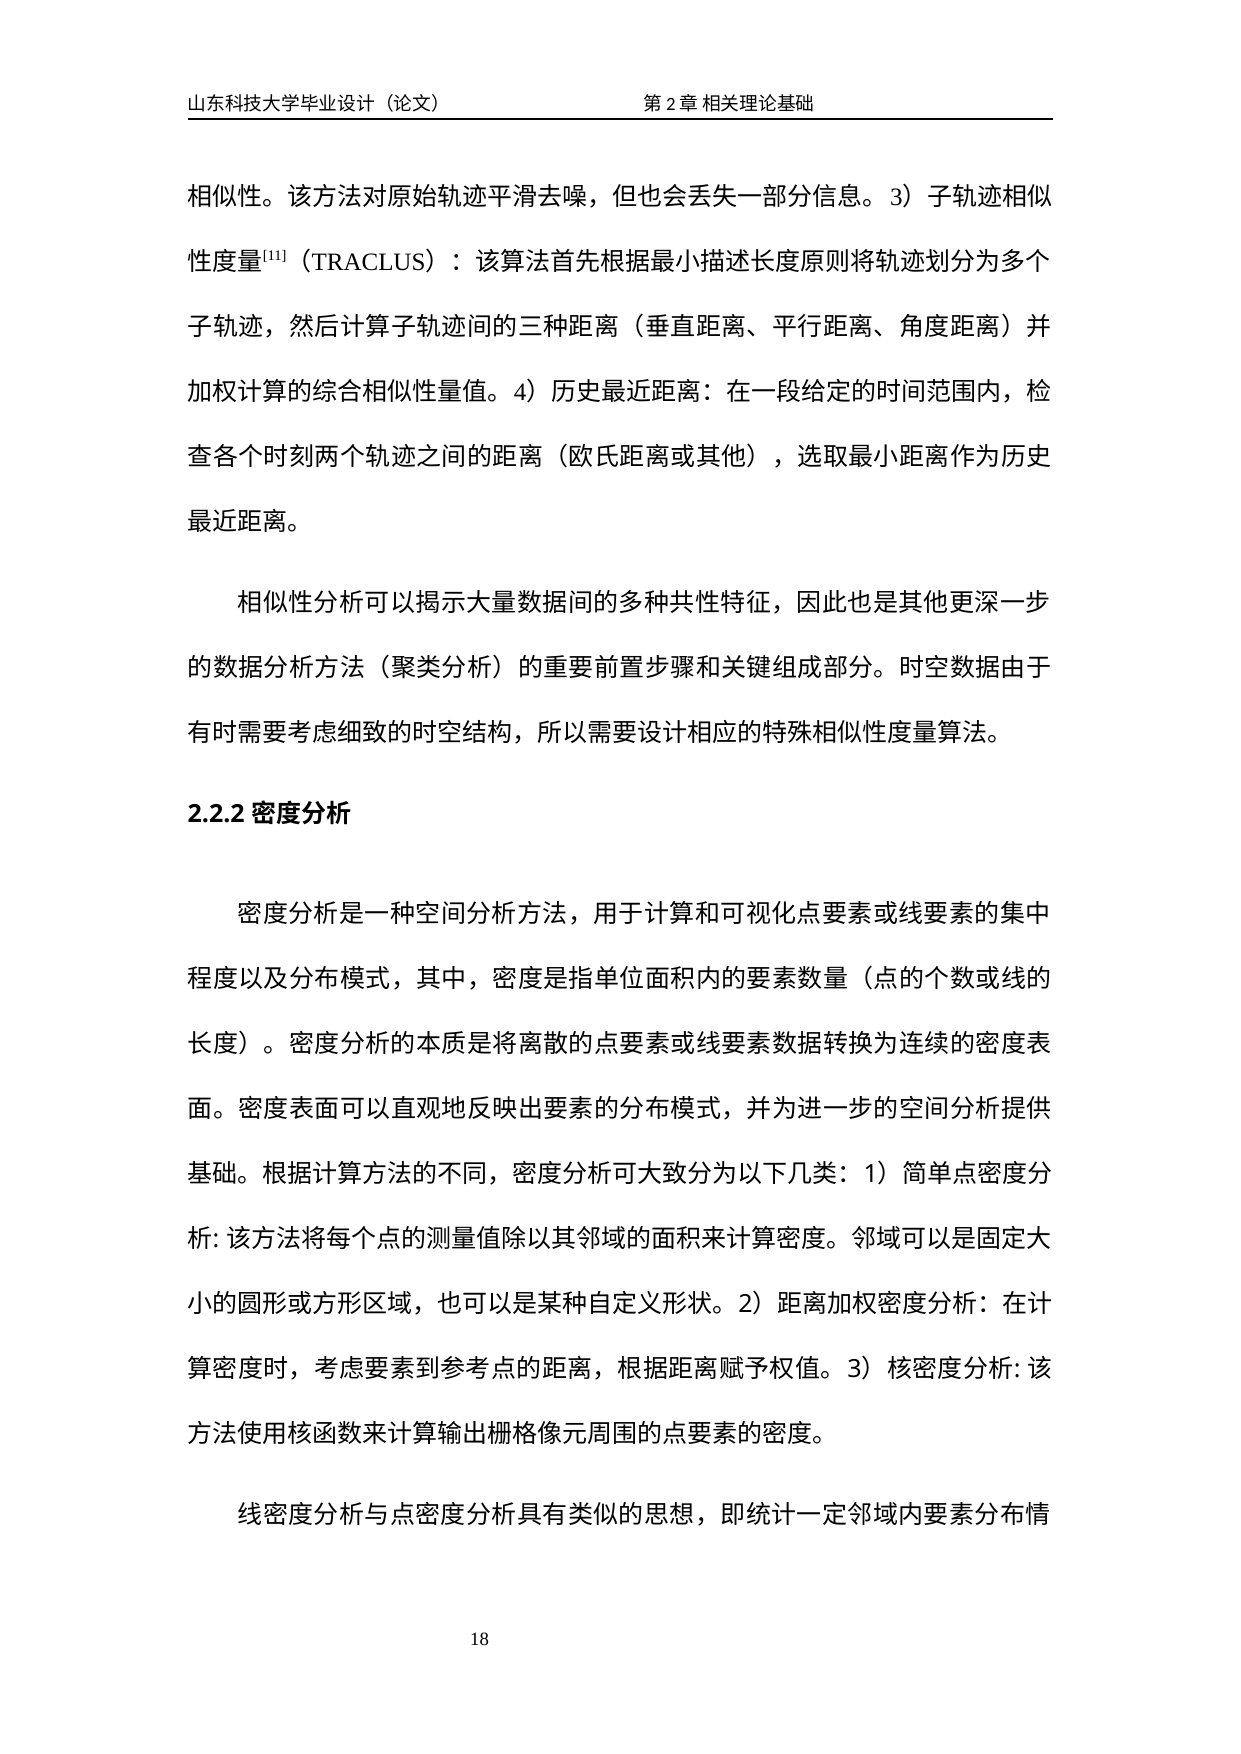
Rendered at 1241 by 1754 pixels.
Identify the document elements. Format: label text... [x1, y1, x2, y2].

text 相似性分析可以揭示大量数据间的多种共性特征，因此也是其他更深一步的数据分析方法（聚类分析）的重要前置步骤和关键组成部分。时空数据由于有时需要考虑细致的时空结构，所以需要设计相应的特殊相似性度量算法。 [187, 568, 1053, 763]
text 密度分析是一种空间分析方法，用于计算和可视化点要素或线要素的集中程度以及分布模式，其中，密度是指单位面积内的要素数量（点的个数或线的长度）。密度分析的本质是将离散的点要素或线要素数据转换为连续的密度表面。密度表面可以直观地反映出要素的分布模式，并为进一步的空间分析提供基础。根据计算方法的不同，密度分析可大致分为以下几类：1）简单点密度分析: 该方法将每个点的测量值除以其邻域的面积来计算密度。邻域可以是固定大小的圆形或方形区域，也可以是某种自定义形状。2）距离加权密度分析：在计算密度时，考虑要素到参考点的距离，根据距离赋予权值。3）核密度分析: 该方法使用核函数来计算输出栅格像元周围的点要素的密度。 [187, 879, 1053, 1464]
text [187, 162, 1053, 552]
text 2.2.2 密度分析 [187, 779, 1053, 844]
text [187, 1480, 1053, 1545]
